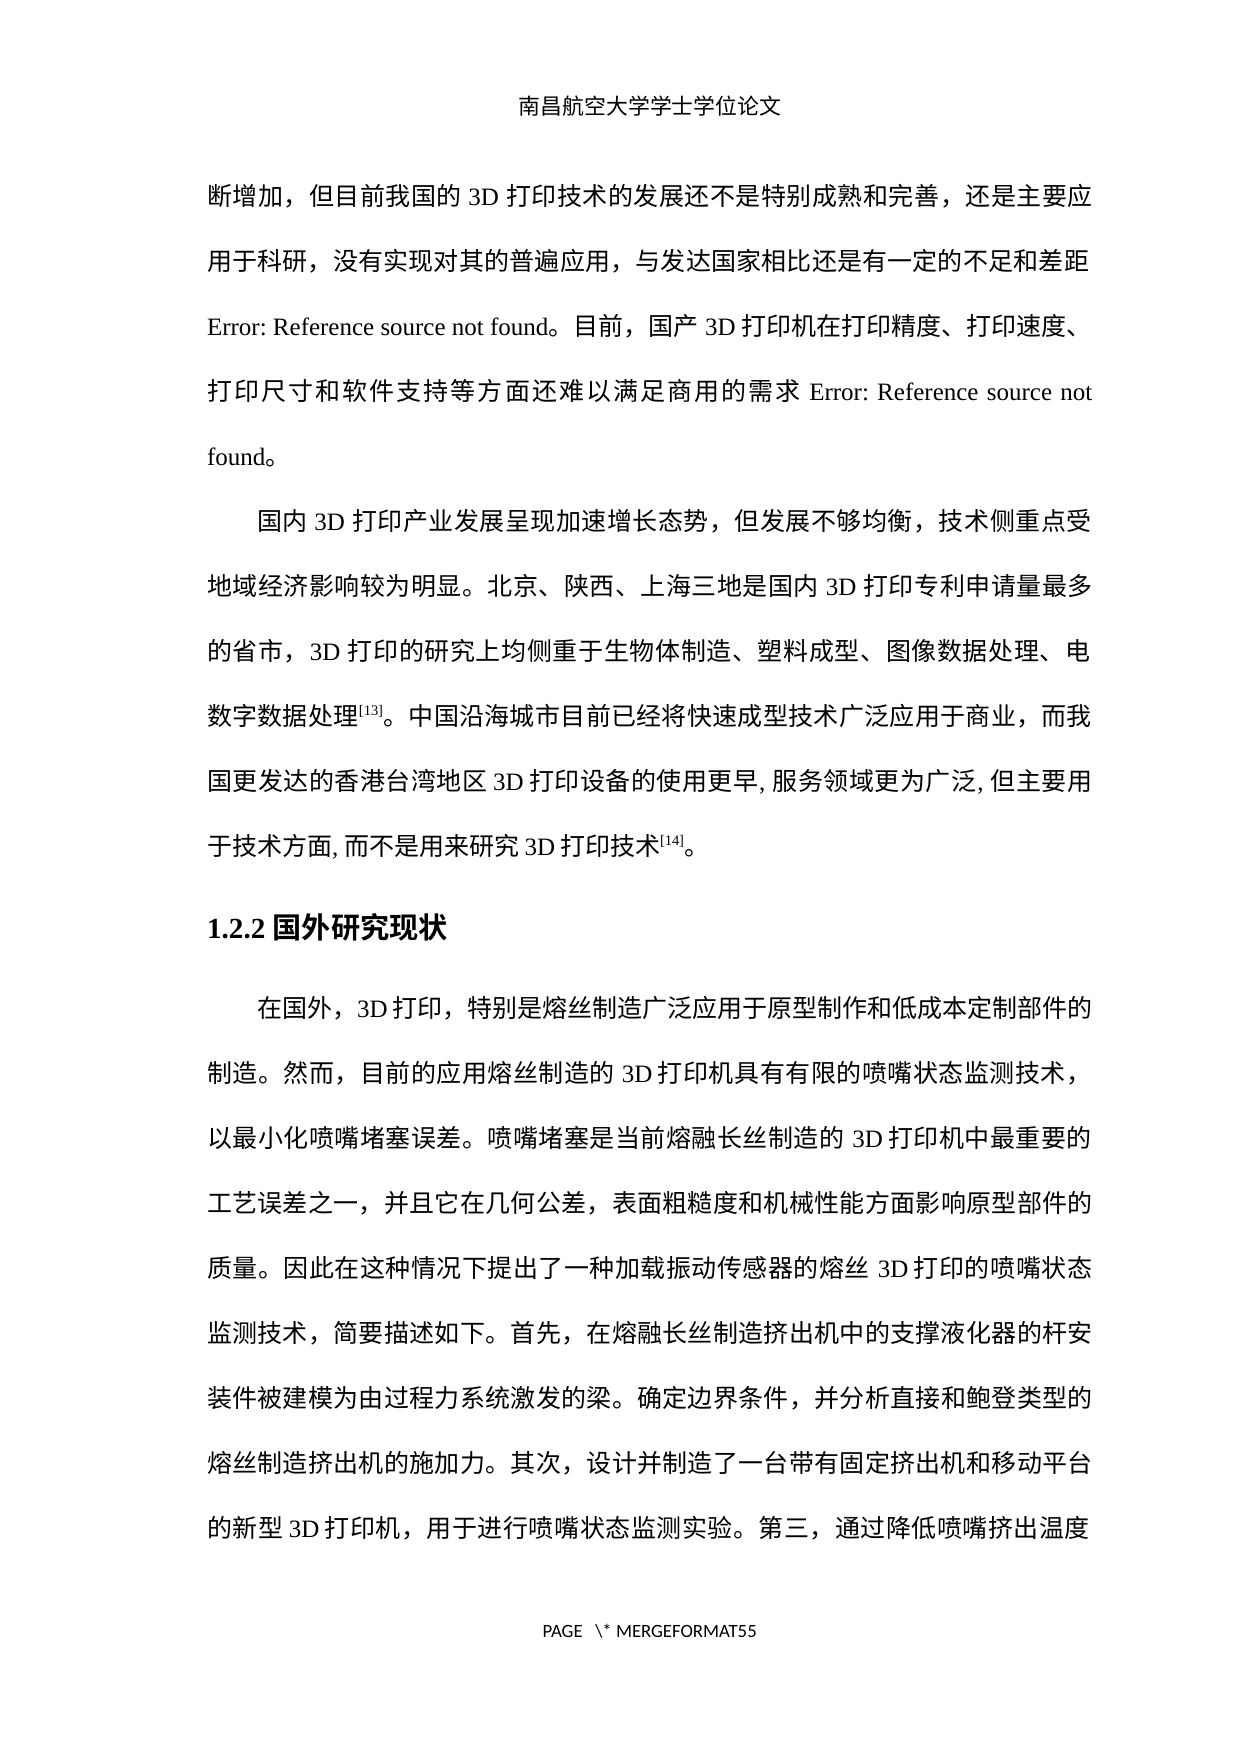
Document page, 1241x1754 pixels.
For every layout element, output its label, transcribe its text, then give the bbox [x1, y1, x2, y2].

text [207, 162, 1092, 487]
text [207, 974, 1092, 1559]
subtitle 1.2.2 国外研究现状 [207, 893, 1092, 958]
text 国内 3D 打印产业发展呈现加速增长态势，但发展不够均衡，技术侧重点受地域经济影响较为明显。北京、陕西、上海三地是国内 3D 打印专利申请量最多的省市，3D 打印的研究上均侧重于生物体制造、塑料成型、图像数据处理、电数字数据处理[13]。中国沿海城市目前已经将快速成型技术广泛应用于商业，而我国更发达的香港台湾地区3D打印设备的使用更早, 服务领域更为广泛, 但主要用于技术方面, 而不是用来研究3D打印技术[14]。 [207, 487, 1092, 877]
